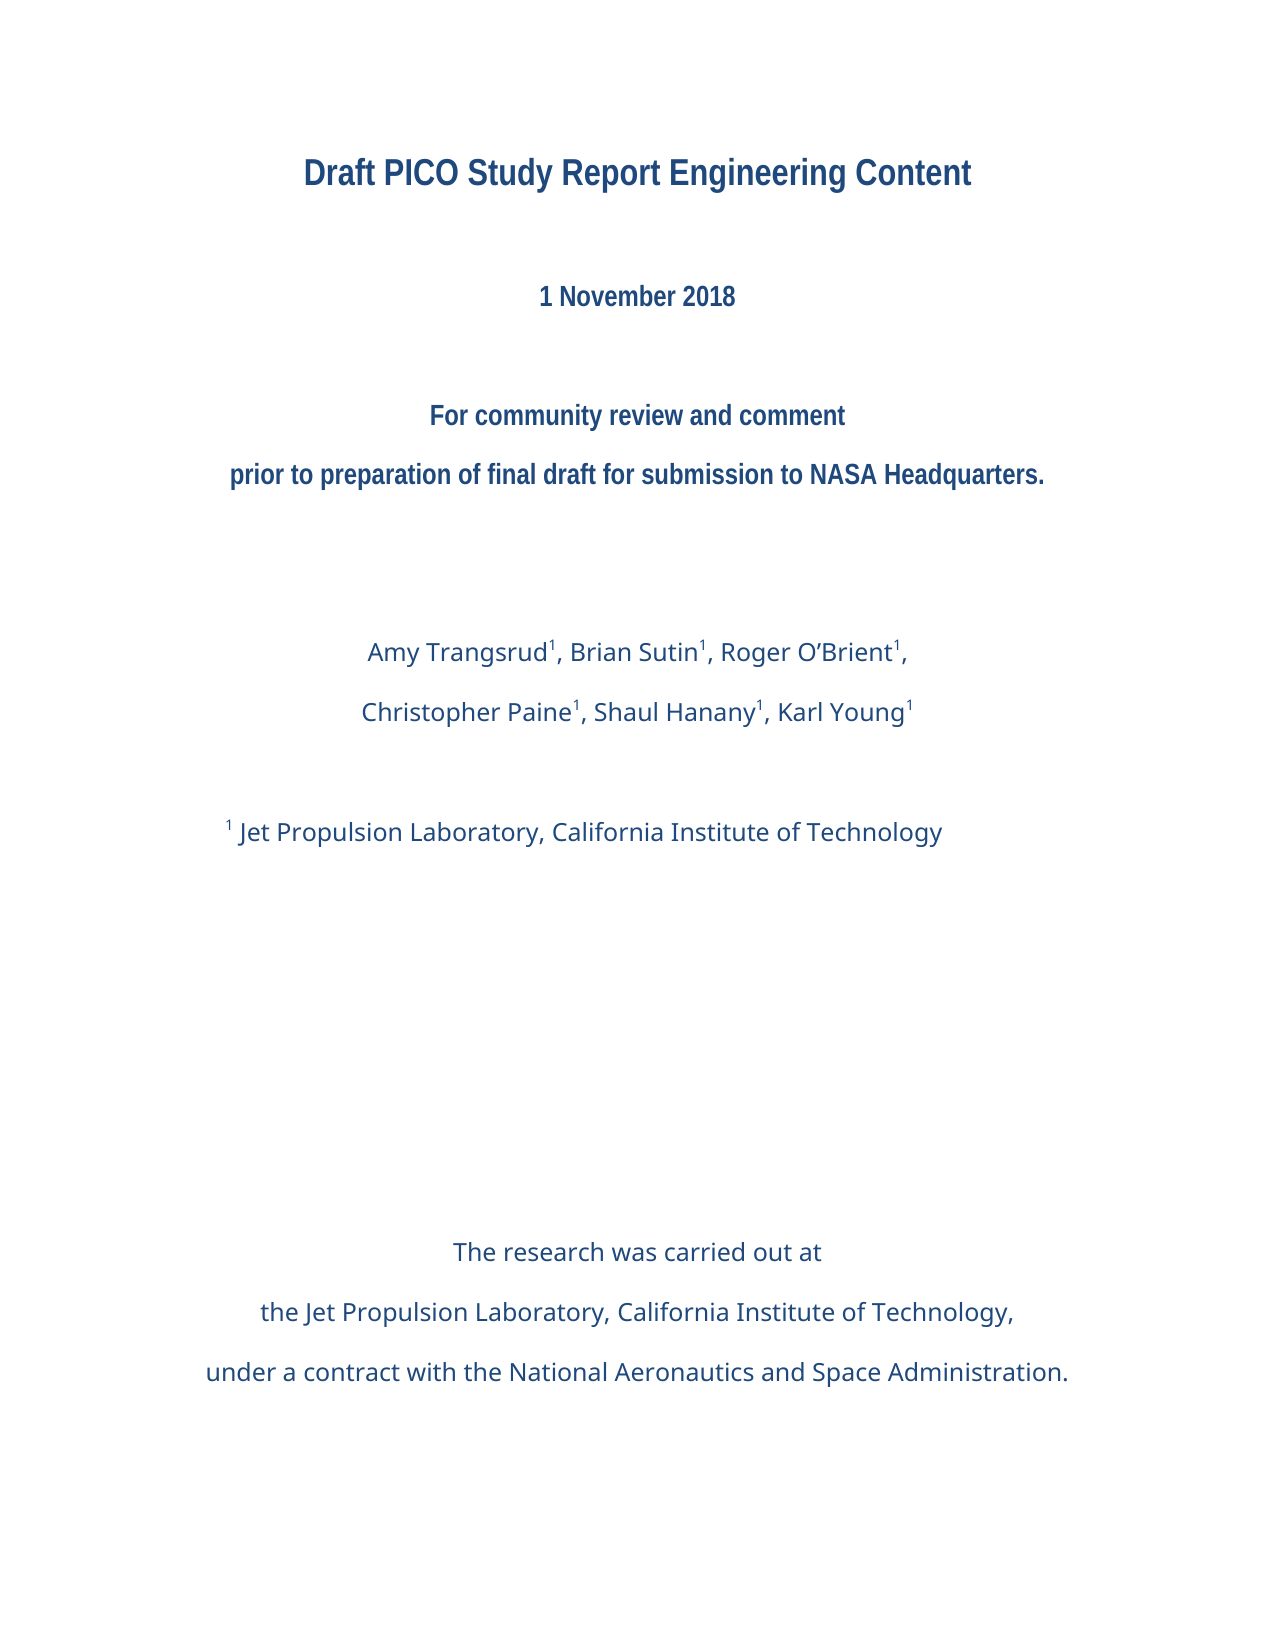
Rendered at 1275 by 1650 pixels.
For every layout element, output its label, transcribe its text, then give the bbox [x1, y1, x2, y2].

title For community review and comment [150, 398, 1125, 431]
title the Jet Propulsion Laboratory, California Institute of Technology, [150, 1295, 1125, 1329]
title The research was carried out at [150, 1235, 1125, 1269]
title Amy Trangsrud1, Brian Sutin1, Roger O’Brient1, [150, 635, 1125, 669]
title Draft PICO Study Report Engineering Content [150, 150, 1125, 193]
title 1 Jet Propulsion Laboratory, California Institute of Technology [225, 815, 1125, 849]
title Christopher Paine1, Shaul Hanany1, Karl Young1 [150, 695, 1125, 729]
title prior to preparation of final draft for submission to NASA Headquarters. [150, 457, 1125, 491]
title 1 November 2018 [150, 279, 1125, 313]
title under a contract with the National Aeronautics and Space Administration. [150, 1355, 1125, 1389]
